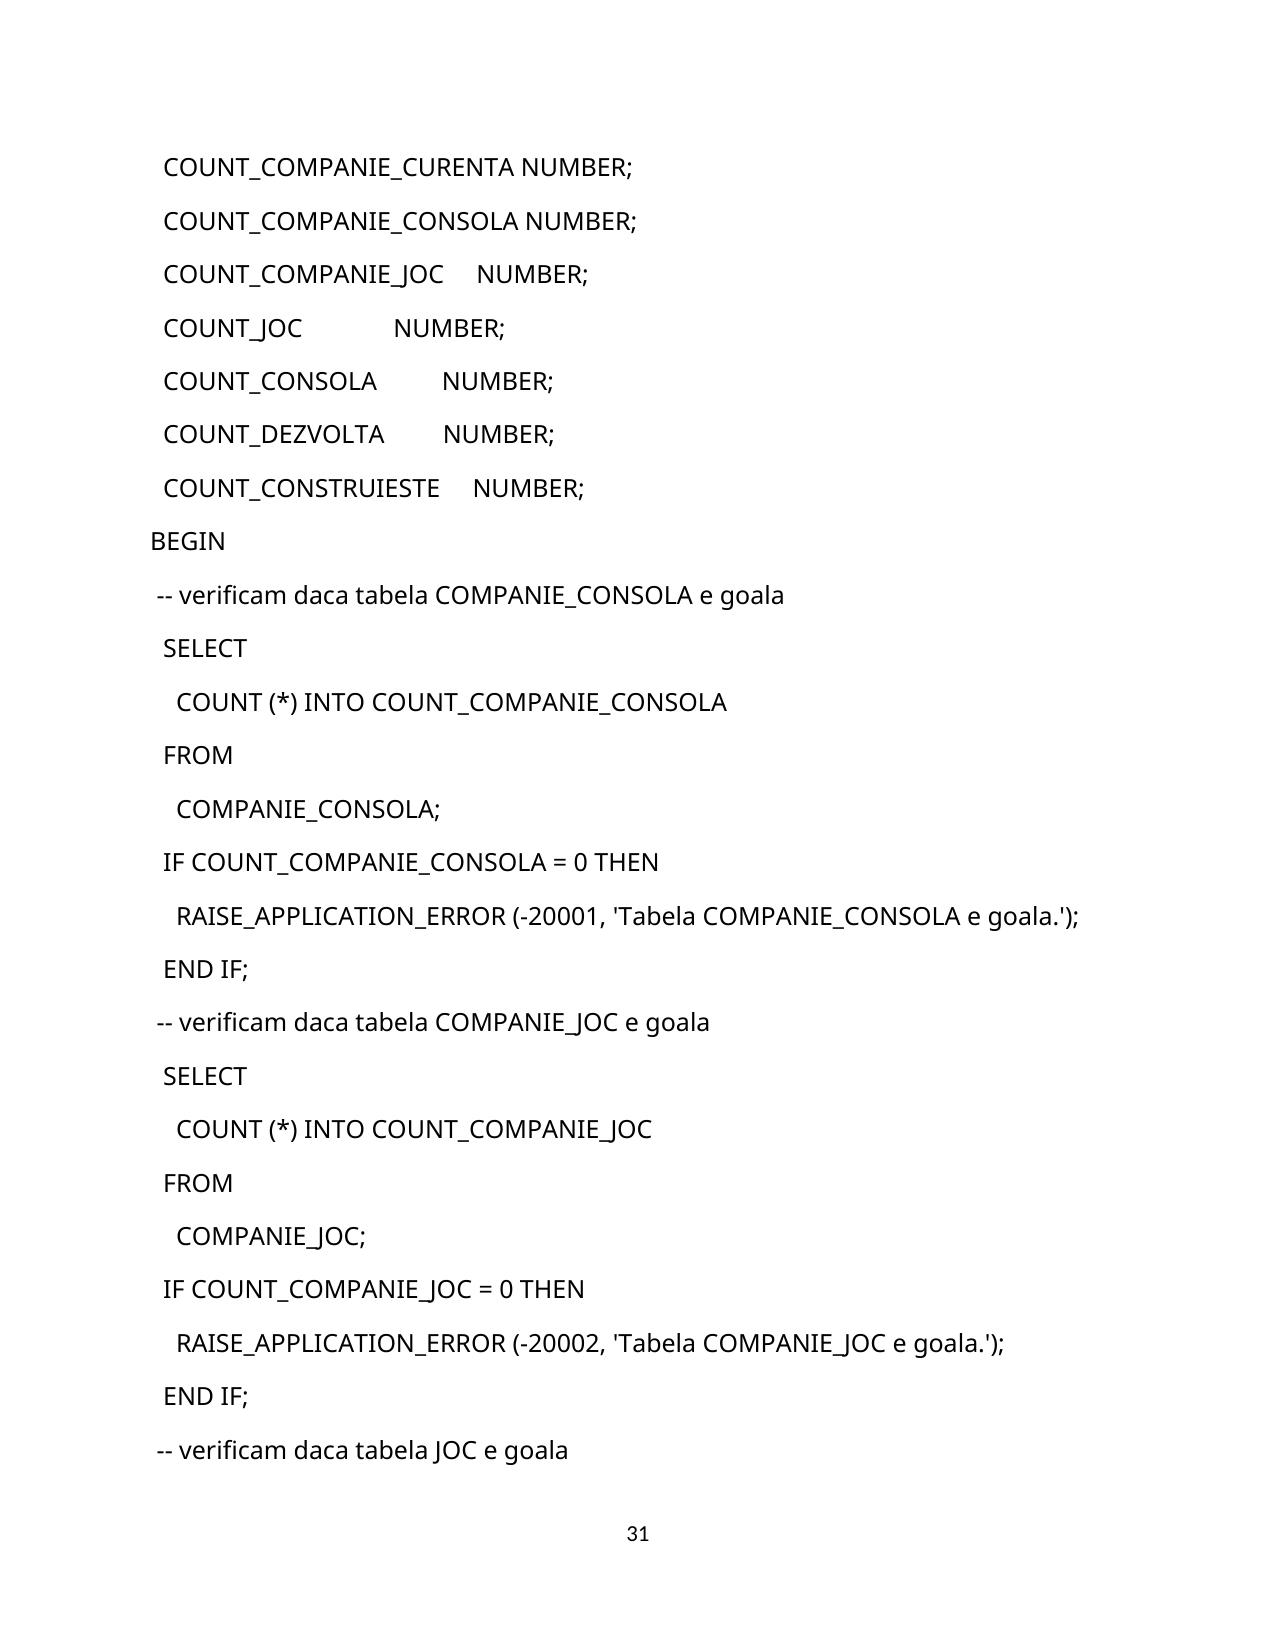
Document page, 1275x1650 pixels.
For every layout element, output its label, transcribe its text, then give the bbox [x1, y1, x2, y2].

text COUNT_DEZVOLTA NUMBER; [150, 417, 1125, 451]
text COUNT_COMPANIE_CURENTA NUMBER; [150, 150, 1125, 184]
text COUNT_COMPANIE_JOC NUMBER; [150, 257, 1125, 291]
text COUNT_COMPANIE_CONSOLA NUMBER; [150, 203, 1125, 237]
text -- verificam daca tabela COMPANIE_CONSOLA e goala [150, 577, 1125, 612]
text BEGIN [150, 524, 1125, 558]
text END IF; [150, 952, 1125, 986]
text RAISE_APPLICATION_ERROR (-20001, 'Tabela COMPANIE_CONSOLA e goala.'); [150, 898, 1125, 932]
text SELECT [150, 631, 1125, 665]
text COUNT (*) INTO COUNT_COMPANIE_JOC [150, 1112, 1125, 1146]
text COMPANIE_JOC; [150, 1219, 1125, 1253]
text COMPANIE_CONSOLA; [150, 791, 1125, 825]
text COUNT (*) INTO COUNT_COMPANIE_CONSOLA [150, 684, 1125, 718]
text END IF; [150, 1379, 1125, 1413]
text FROM [150, 1165, 1125, 1199]
text RAISE_APPLICATION_ERROR (-20002, 'Tabela COMPANIE_JOC e goala.'); [150, 1326, 1125, 1360]
text COUNT_CONSOLA NUMBER; [150, 364, 1125, 398]
text IF COUNT_COMPANIE_JOC = 0 THEN [150, 1272, 1125, 1306]
text SELECT [150, 1058, 1125, 1092]
text FROM [150, 738, 1125, 772]
text COUNT_CONSTRUIESTE NUMBER; [150, 471, 1125, 505]
text COUNT_JOC NUMBER; [150, 310, 1125, 344]
text -- verificam daca tabela JOC e goala [150, 1432, 1125, 1467]
text IF COUNT_COMPANIE_CONSOLA = 0 THEN [150, 845, 1125, 879]
text -- verificam daca tabela COMPANIE_JOC e goala [150, 1005, 1125, 1039]
